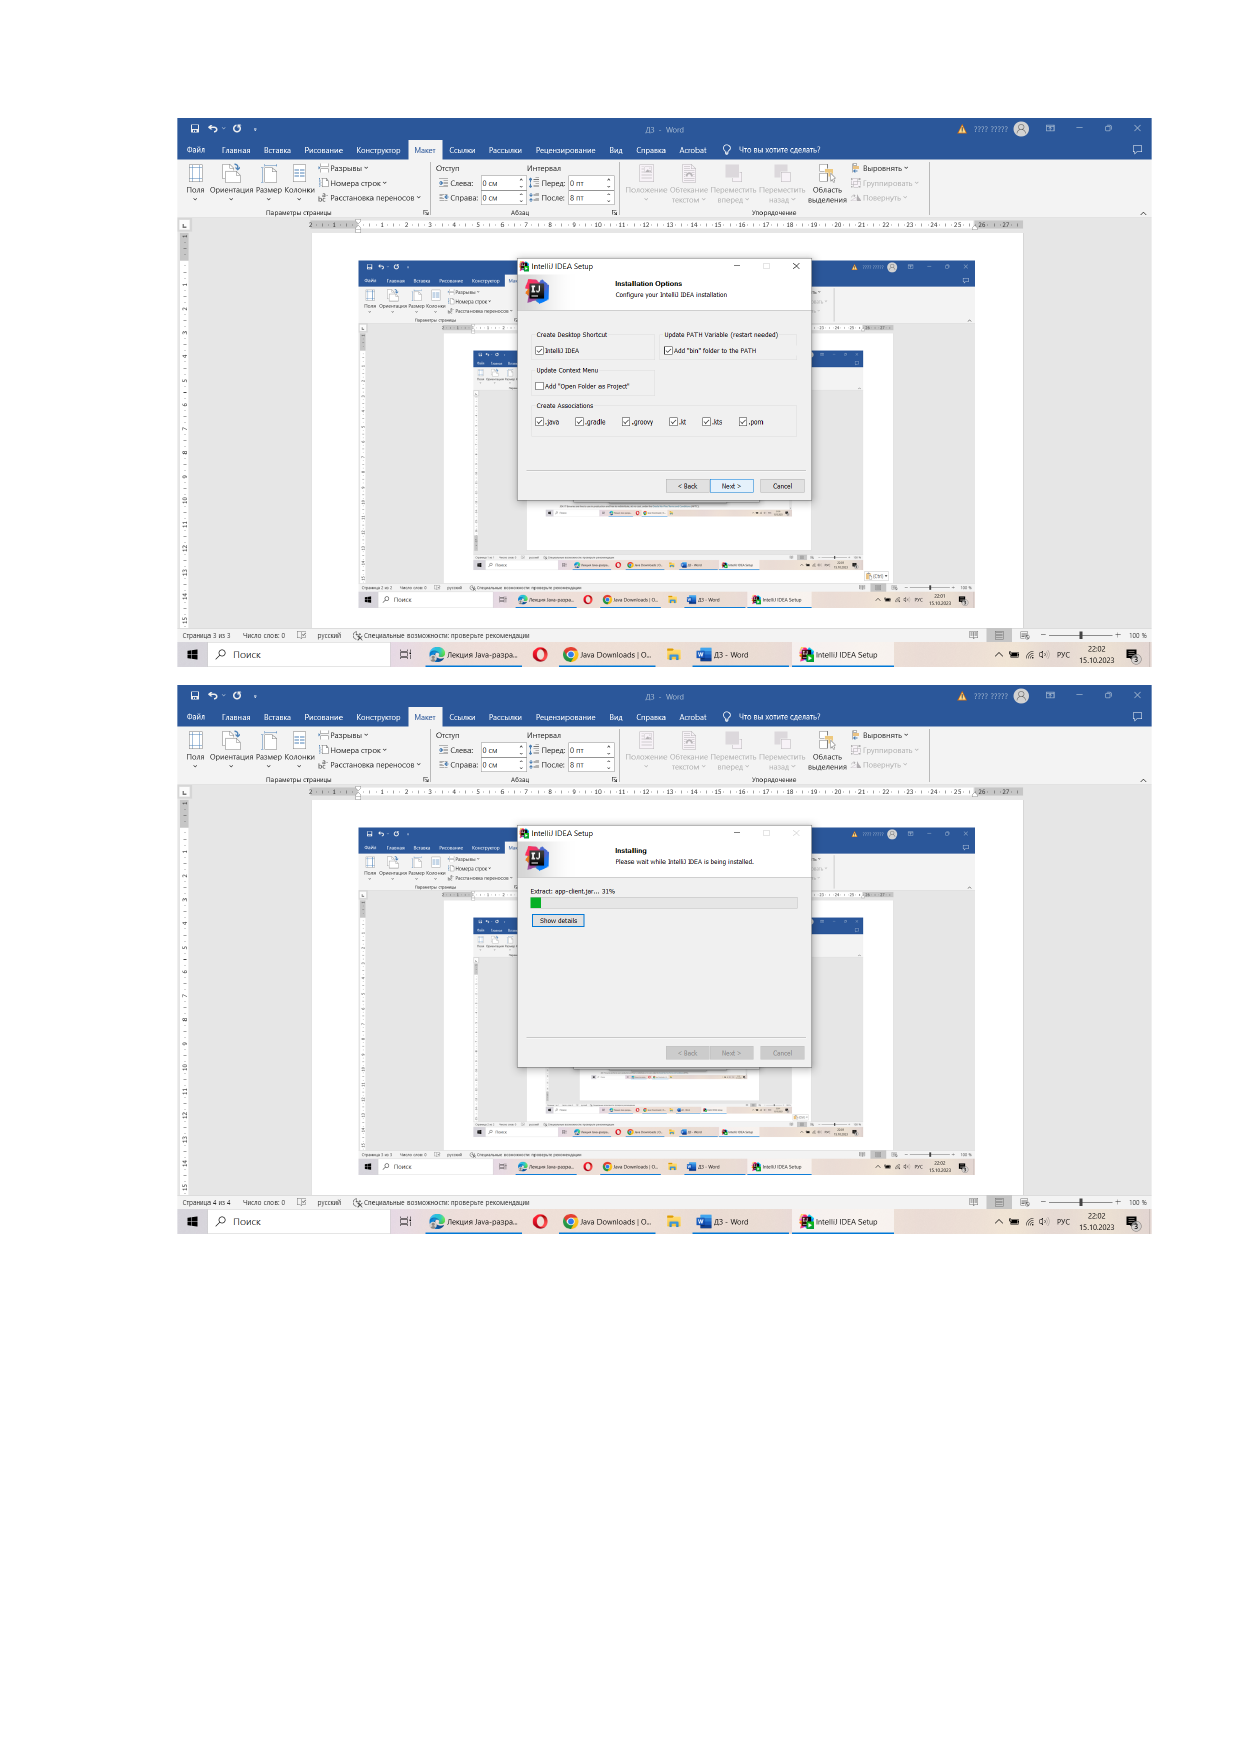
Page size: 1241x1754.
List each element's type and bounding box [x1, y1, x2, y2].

picture [177, 685, 1152, 1234]
picture [177, 118, 1152, 667]
